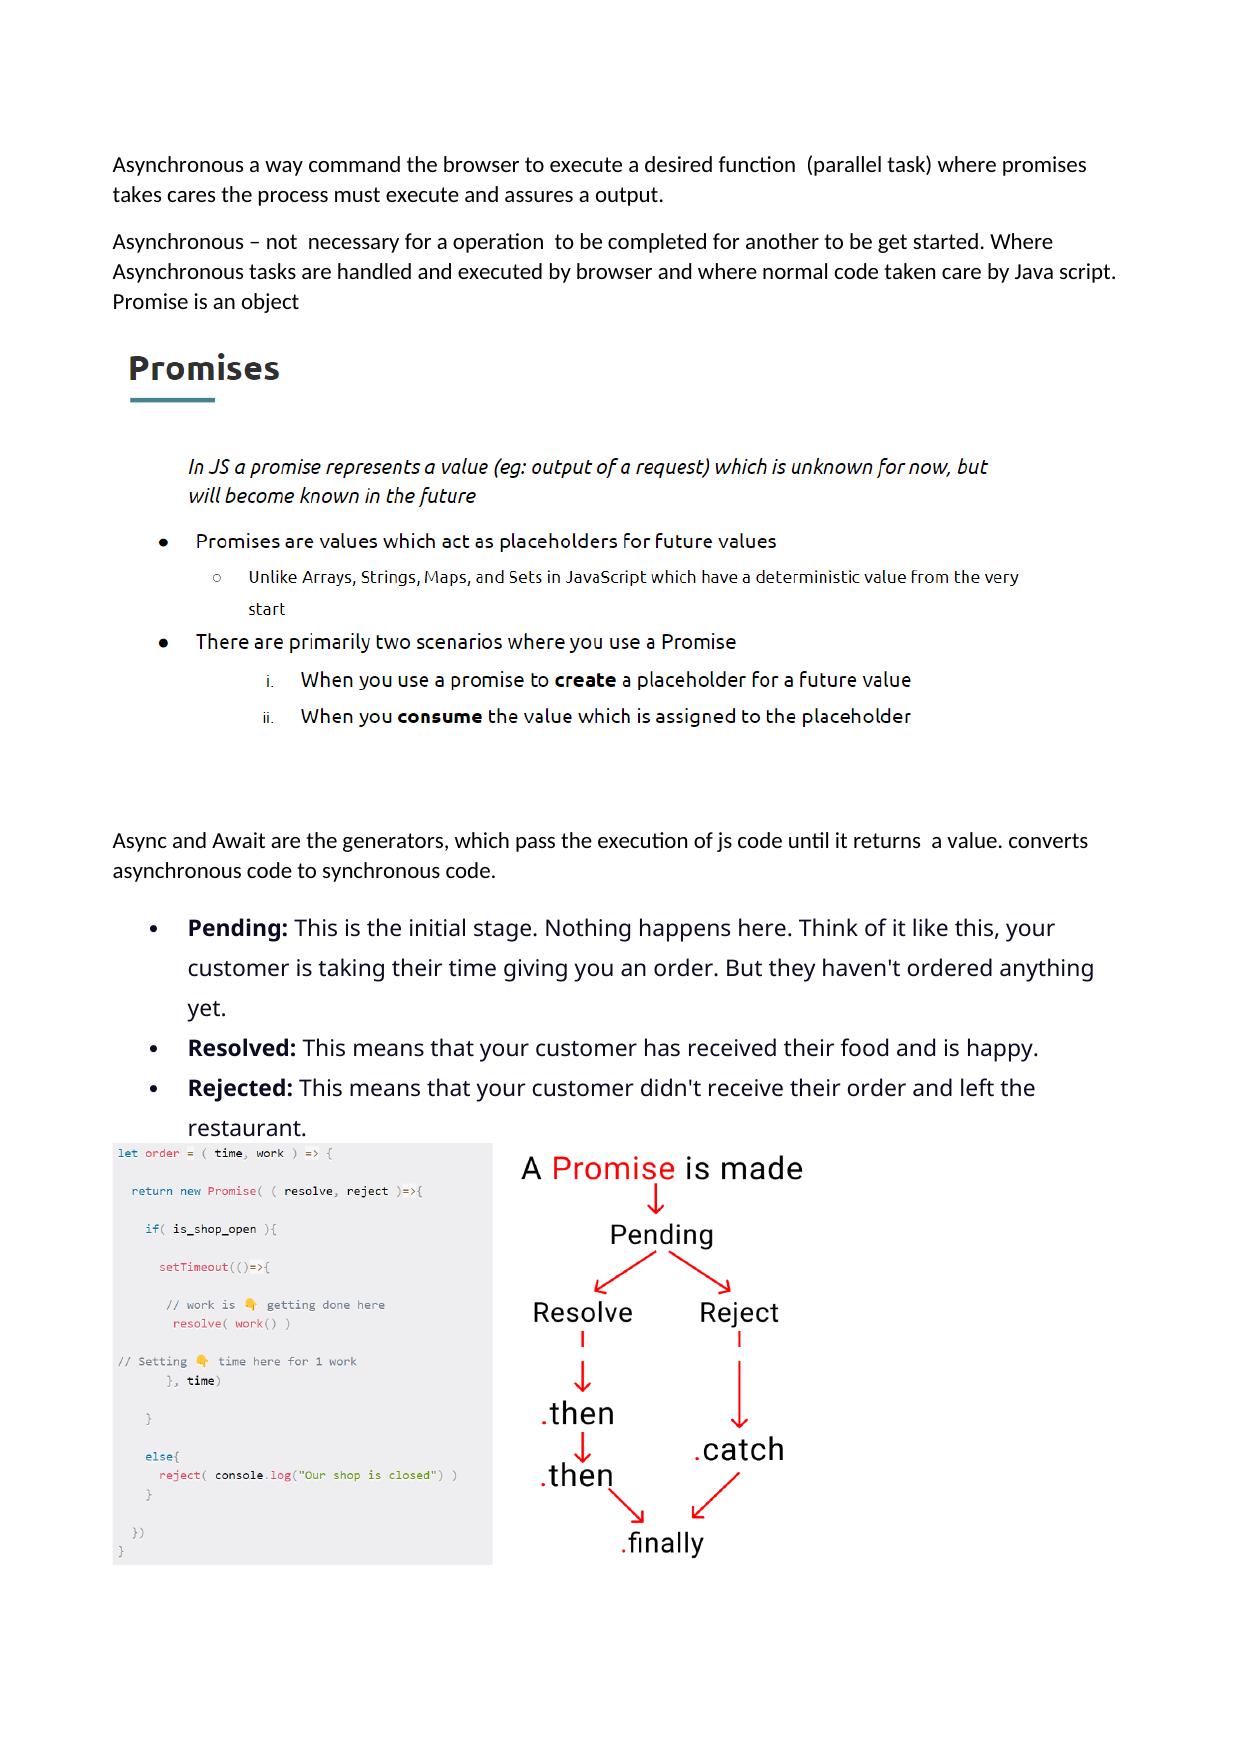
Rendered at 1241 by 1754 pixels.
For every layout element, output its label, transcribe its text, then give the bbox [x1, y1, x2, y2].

list Resolved: This means that your customer has received their food and is happy. [150, 1023, 1128, 1063]
list Rejected: This means that your customer didn't receive their order and left the restaurant. [150, 1063, 1128, 1143]
picture [497, 1145, 853, 1565]
text Asynchronous – not necessary for a operation to be completed for another to be get started. Where Asynchronous tasks are handled and executed by browser and where normal code taken care by Java script. Promise is an object [112, 227, 1128, 316]
list Pending: This is the initial stage. Nothing happens here. Think of it like this, your customer is taking their time giving you an order. But they haven't ordered anything yet. [150, 903, 1128, 1023]
picture [112, 334, 1051, 808]
text Asynchronous a way command the browser to execute a desired function (parallel task) where promises takes cares the process must execute and assures a output. [112, 150, 1128, 208]
text Async and Await are the generators, which pass the execution of js code until it returns a value. converts asynchronous code to synchronous code. [112, 826, 1128, 884]
picture [112, 1143, 493, 1565]
